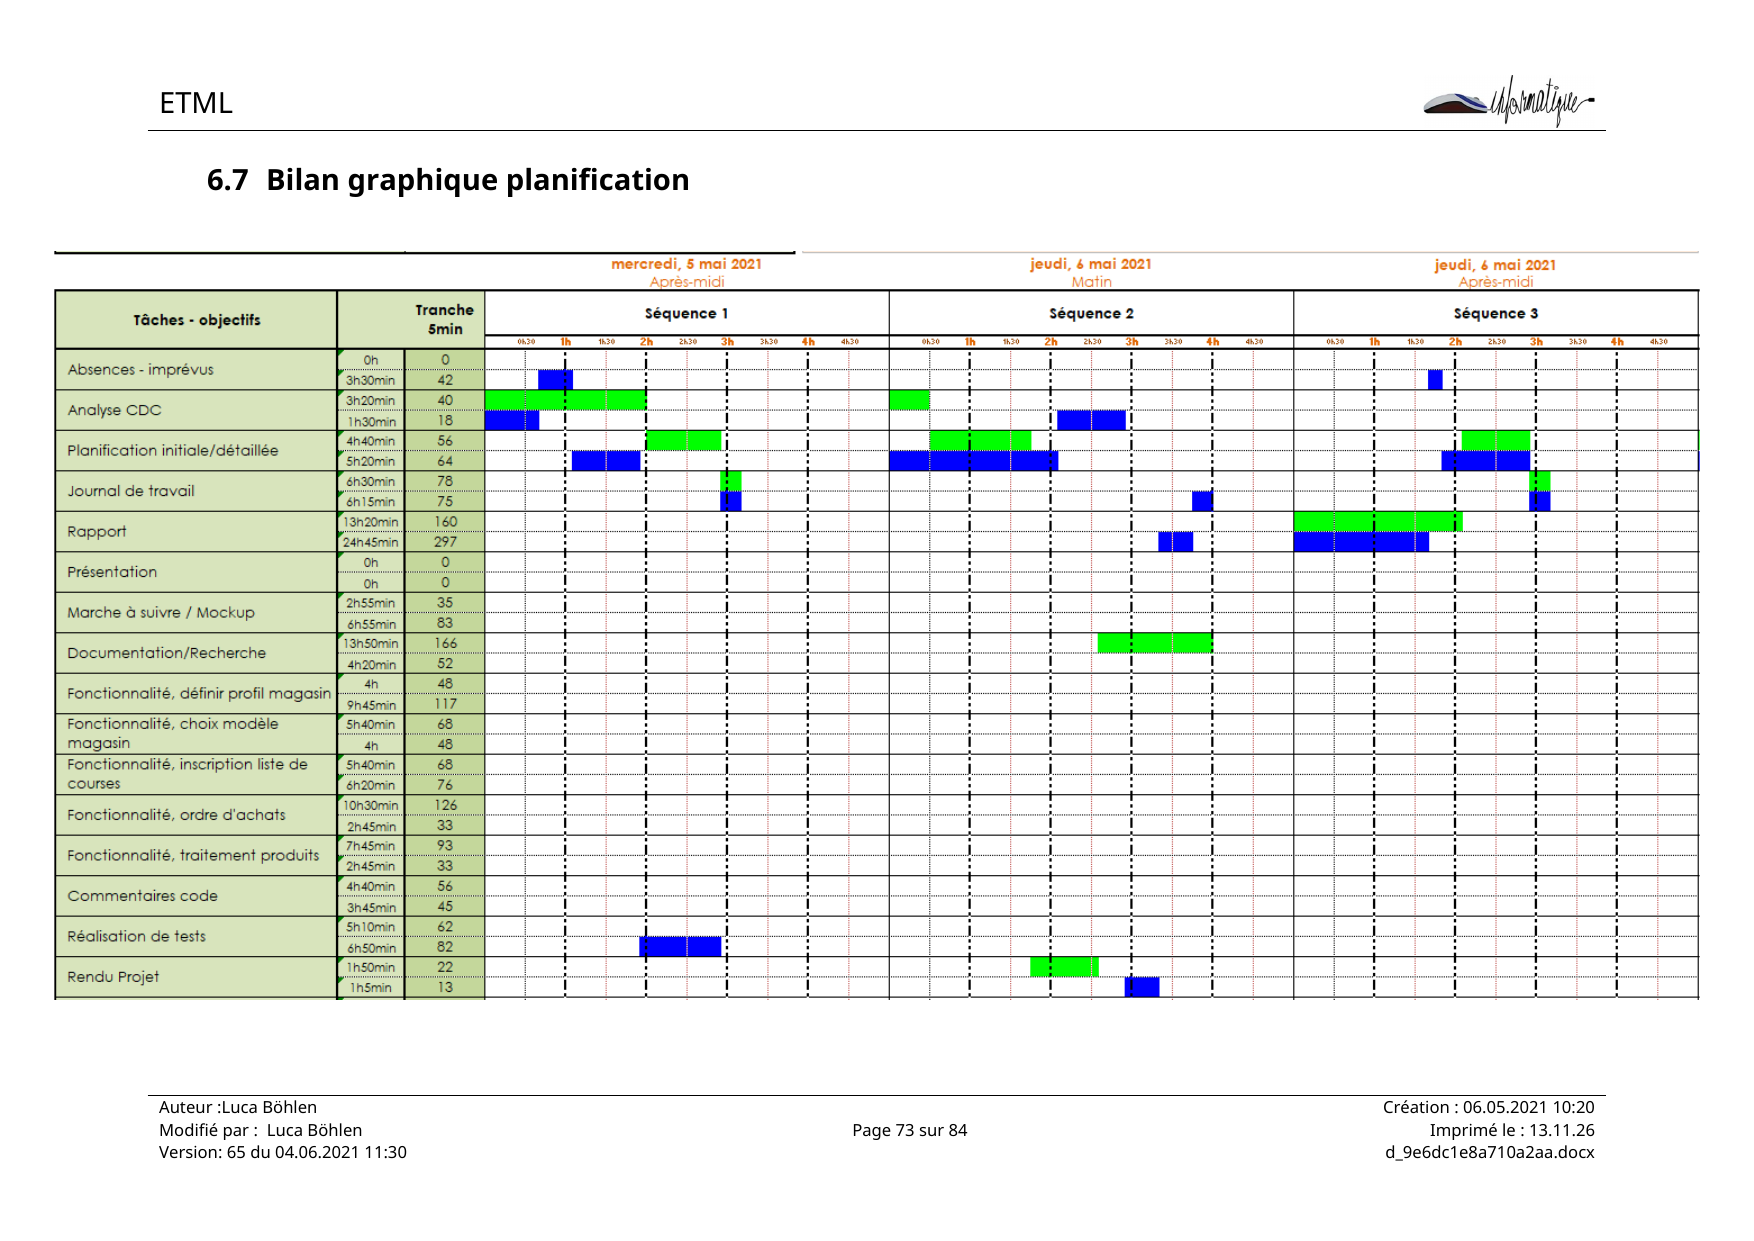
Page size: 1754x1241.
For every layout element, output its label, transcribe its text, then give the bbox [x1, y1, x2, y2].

picture [1423, 75, 1595, 128]
subtitle Bilan graphique planification [207, 159, 1606, 199]
picture [54, 251, 1700, 1000]
